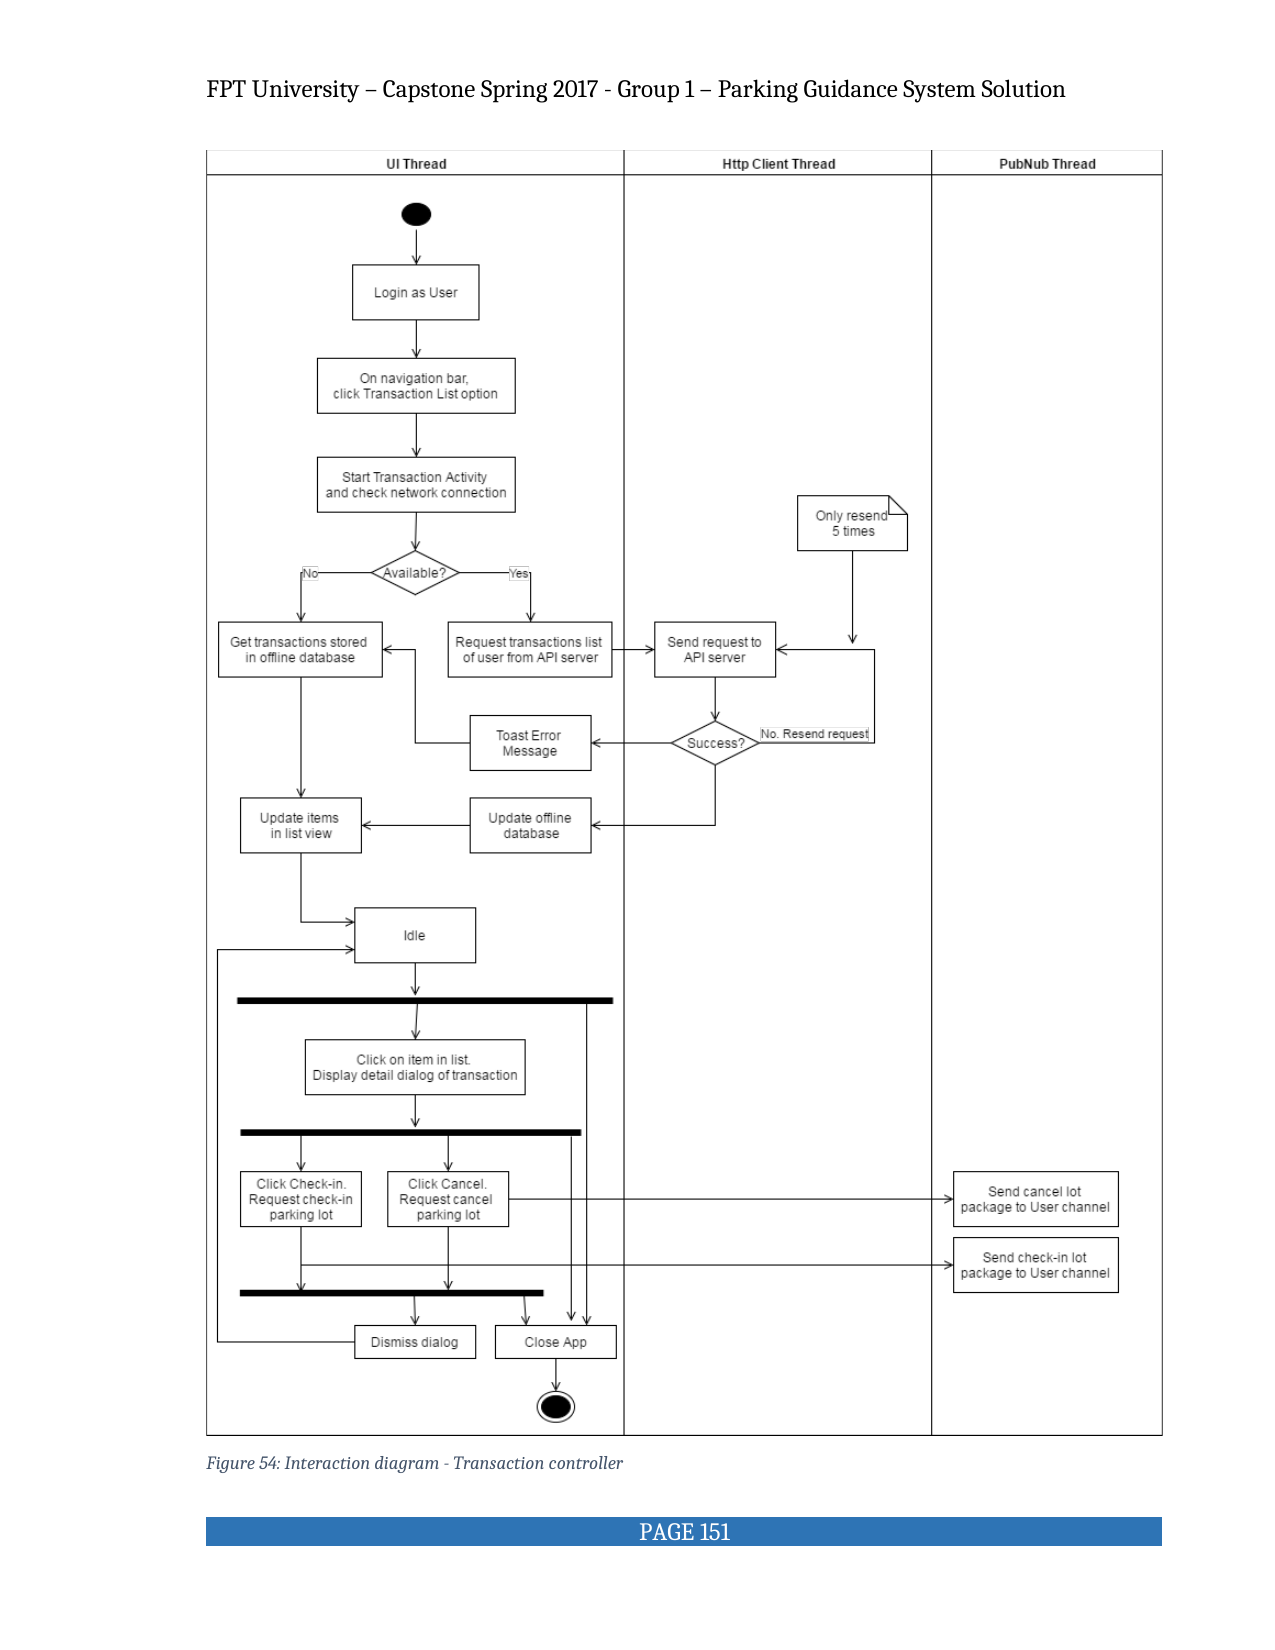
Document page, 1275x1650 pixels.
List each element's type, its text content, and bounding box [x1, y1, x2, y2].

picture [206, 150, 1163, 1436]
